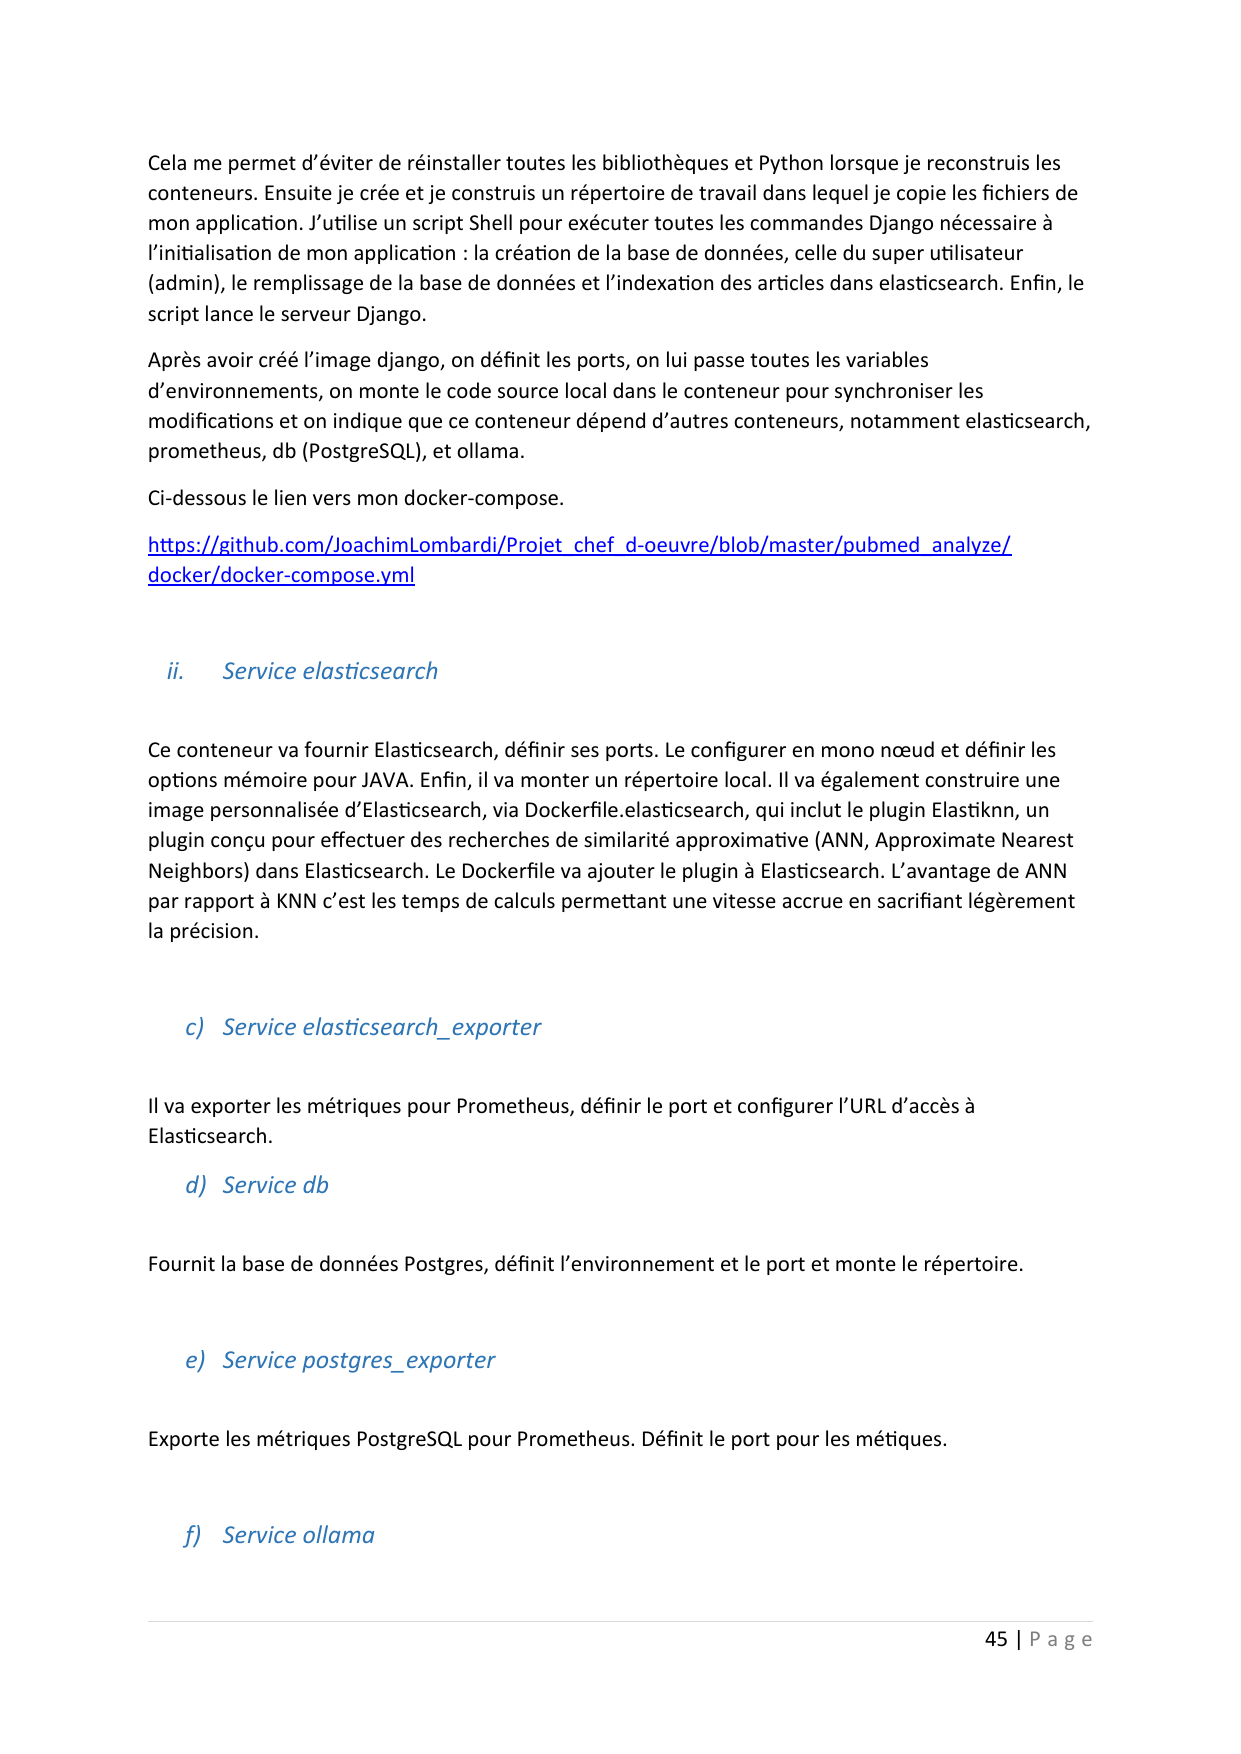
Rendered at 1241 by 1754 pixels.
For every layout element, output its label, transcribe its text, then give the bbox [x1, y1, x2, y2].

subtitle Service elasticsearch [185, 654, 1093, 686]
text Ce conteneur va fournir Elasticsearch, définir ses ports. Le configurer en mono nœud et définir les options mémoire pour JAVA. Enfin, il va monter un répertoire local. Il va également construire une image personnalisée d’Elasticsearch, via Dockerfile.elasticsearch, qui inclut le plugin Elastiknn, un plugin conçu pour effectuer des recherches de similarité approximative (ANN, Approximate Nearest Neighbors) dans Elasticsearch. Le Dockerfile va ajouter le plugin à Elasticsearch. L’avantage de ANN par rapport à KNN c’est les temps de calculs permettant une vitesse accrue en sacrifiant légèrement la précision. [148, 735, 1093, 944]
text https://github.com/JoachimLombardi/Projet_chef_d-oeuvre/blob/master/pubmed_analyze/docker/docker-compose.yml [148, 530, 1093, 588]
subtitle Service db [185, 1168, 1093, 1200]
subtitle Service ollama [185, 1518, 1093, 1550]
subtitle Service postgres_exporter [185, 1343, 1093, 1375]
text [148, 148, 1093, 327]
subtitle Service elasticsearch_exporter [185, 1010, 1093, 1042]
text Exporte les métriques PostgreSQL pour Prometheus. Définit le port pour les métiques. [148, 1424, 1093, 1452]
text Après avoir créé l’image django, on définit les ports, on lui passe toutes les variables d’environnements, on monte le code source local dans le conteneur pour synchroniser les modifications et on indique que ce conteneur dépend d’autres conteneurs, notamment elasticsearch, prometheus, db (PostgreSQL), et ollama. [148, 346, 1093, 464]
text Fournit la base de données Postgres, définit l’environnement et le port et monte le répertoire. [148, 1249, 1093, 1277]
text Ci-dessous le lien vers mon docker-compose. [148, 483, 1093, 511]
text Il va exporter les métriques pour Prometheus, définir le port et configurer l’URL d’accès à Elasticsearch. [148, 1091, 1093, 1149]
